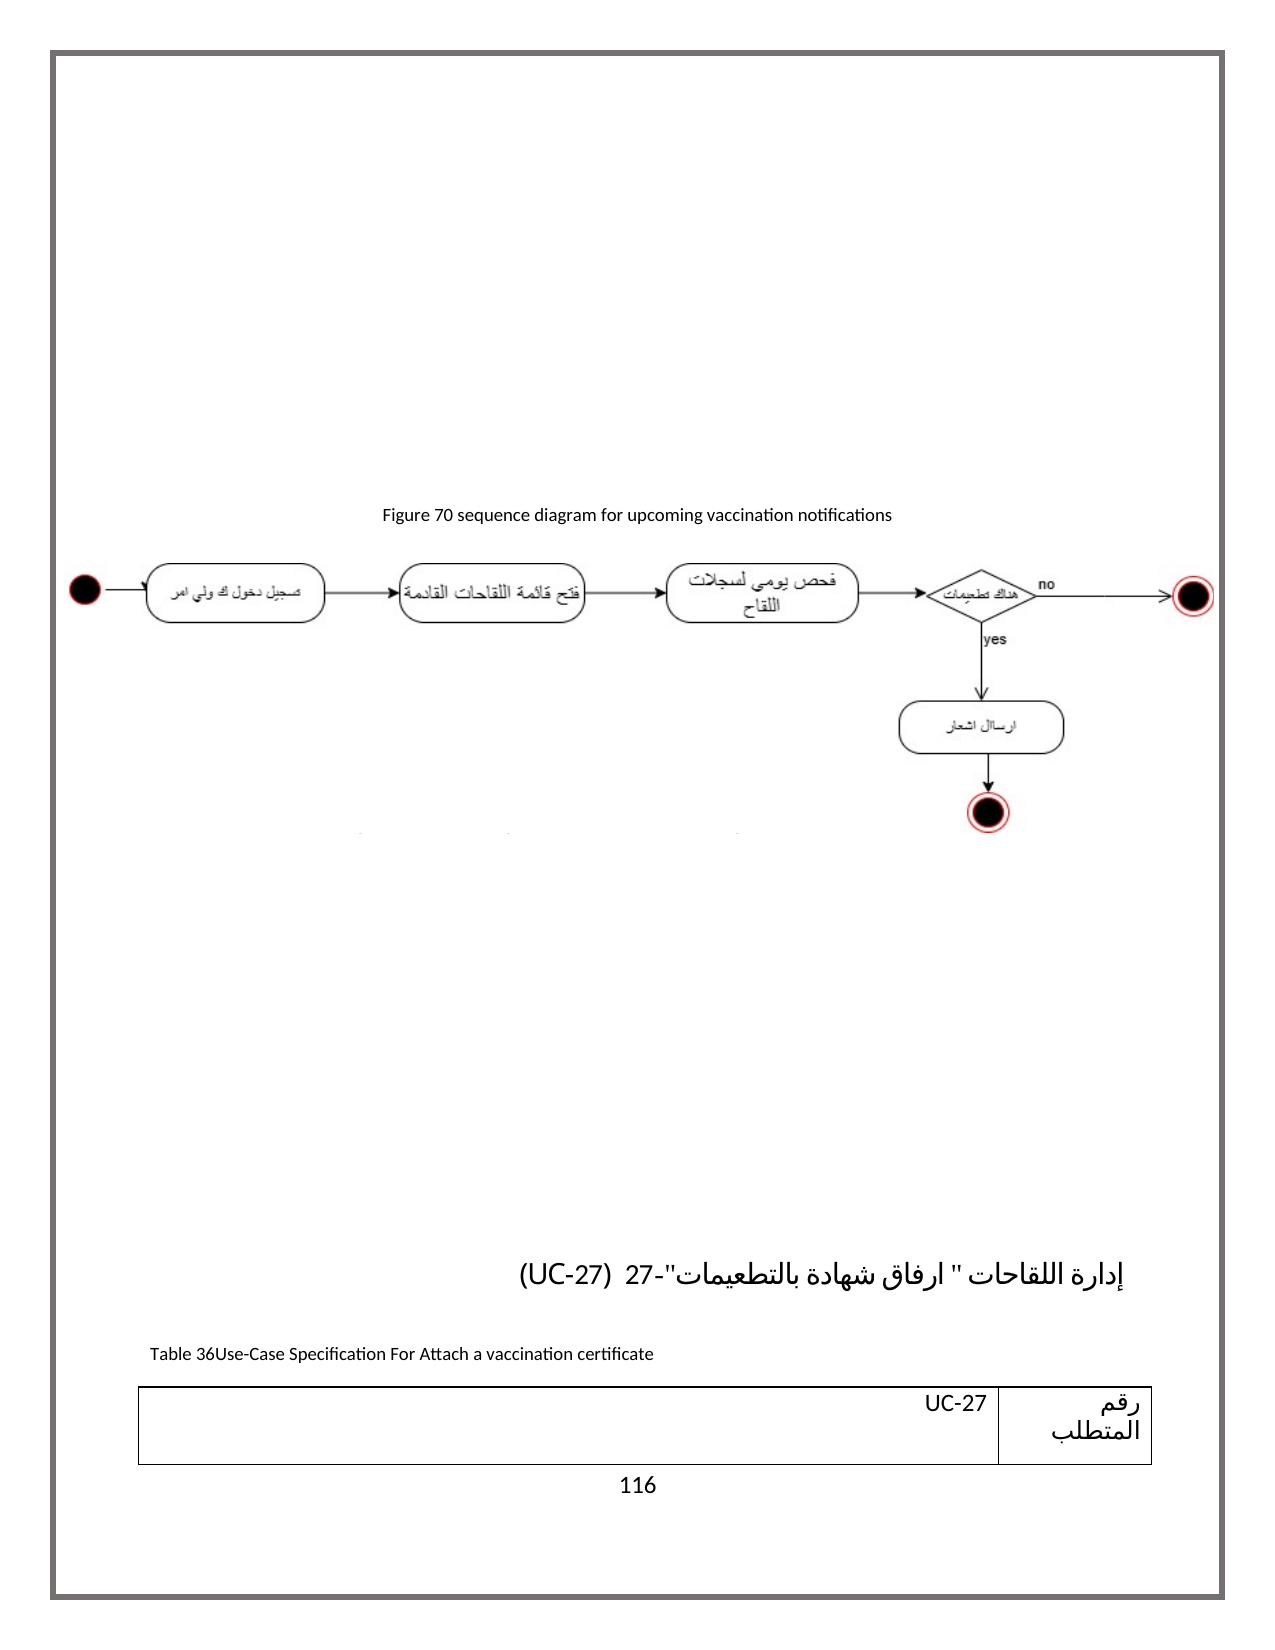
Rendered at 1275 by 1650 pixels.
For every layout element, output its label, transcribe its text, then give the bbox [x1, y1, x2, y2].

title (UC-27) إدارة اللقاحات " ارفاق شهادة بالتطعيمات"-27 [262, 1253, 1125, 1293]
text Table 36Use-Case Specification For Attach a vaccination certificate [150, 1343, 1125, 1366]
table_header رقم المتطلب [999, 1388, 1151, 1464]
picture [64, 563, 1214, 833]
text Figure 70 sequence diagram for upcoming vaccination notifications [150, 503, 1125, 526]
table_header UC-27 [139, 1388, 998, 1464]
